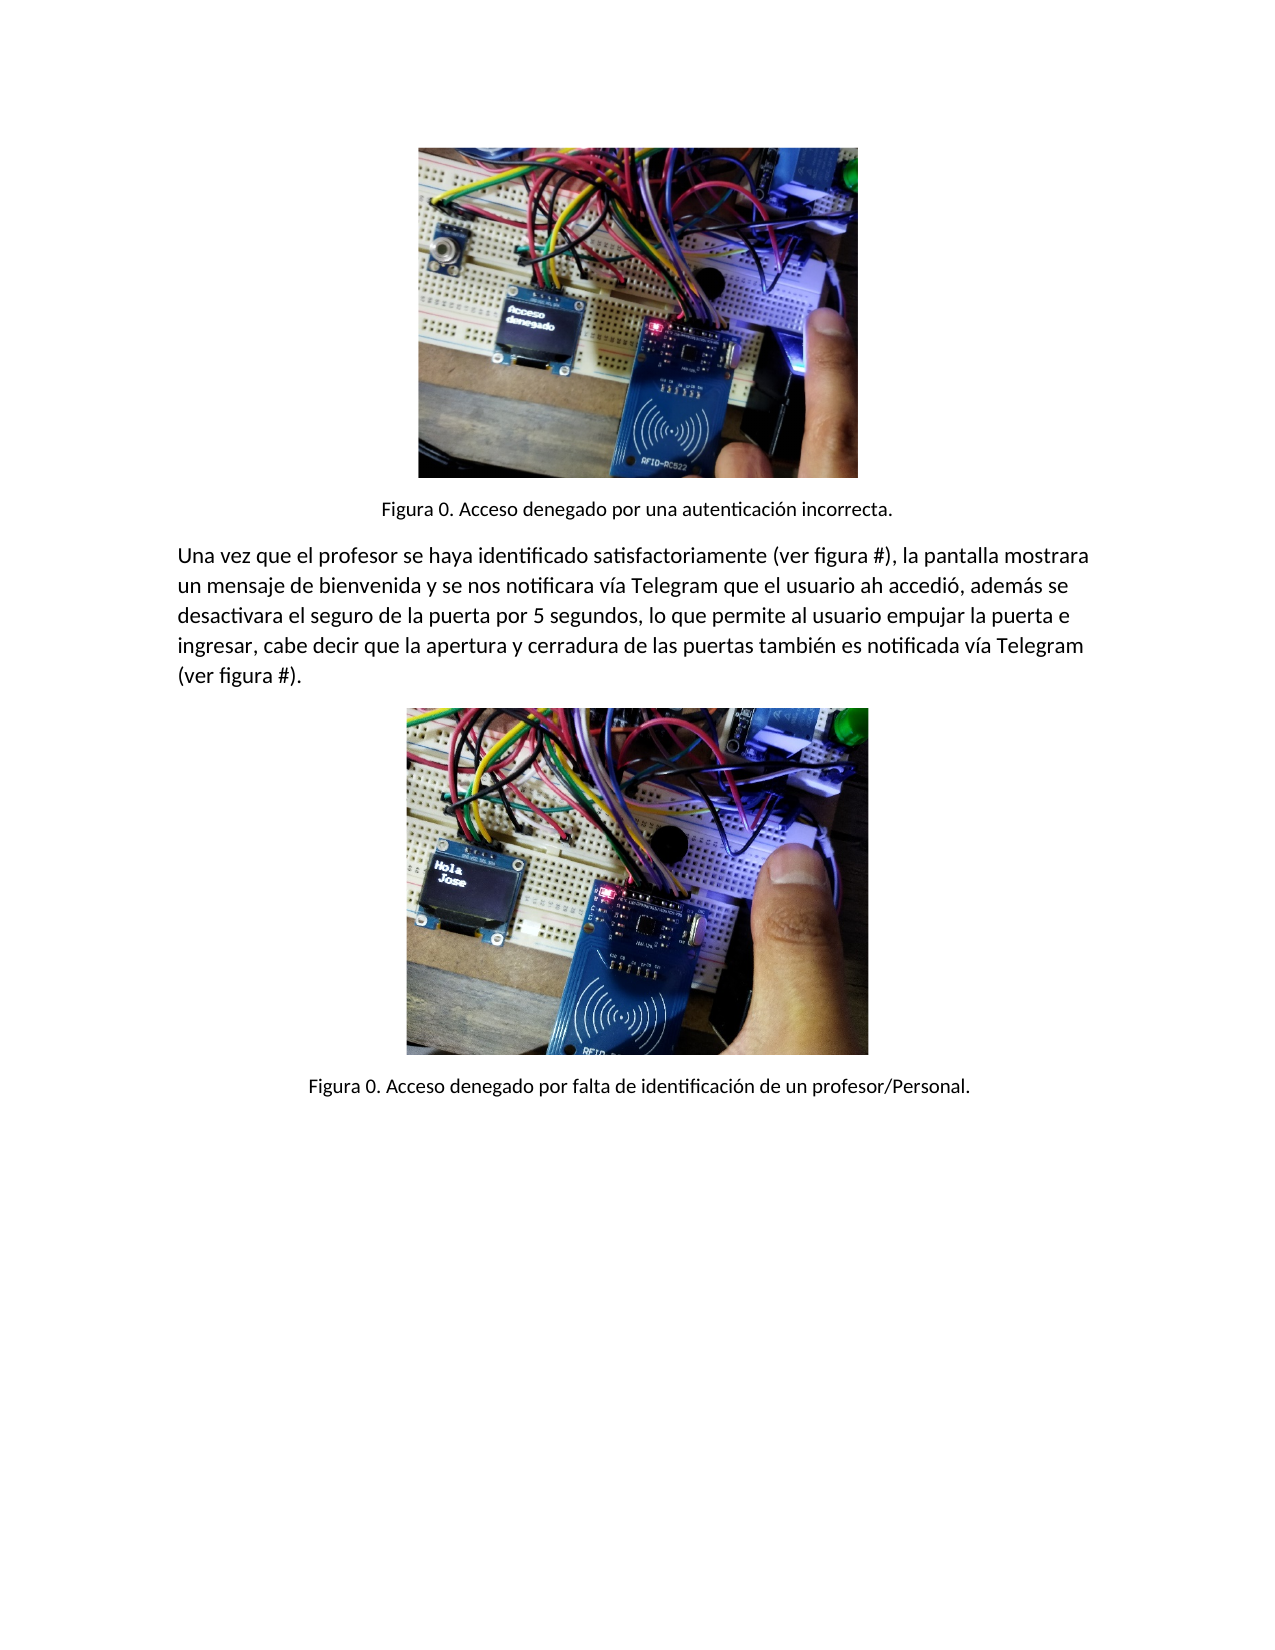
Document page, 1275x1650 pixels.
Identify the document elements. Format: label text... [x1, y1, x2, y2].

picture [406, 708, 869, 1055]
text Una vez que el profesor se haya identificado satisfactoriamente (ver figura #), la pantalla mostrara un mensaje de bienvenida y se nos notificara vía Telegram que el usuario ah accedió, además se desactivara el seguro de la puerta por 5 segundos, lo que permite al usuario empujar la puerta e ingresar, cabe decir que la apertura y cerradura de las puertas también es notificada vía Telegram (ver figura #). [177, 541, 1098, 689]
picture [419, 148, 857, 478]
text Figura 0. Acceso denegado por falta de identificación de un profesor/Personal. [177, 1073, 1098, 1099]
text Figura 0. Acceso denegado por una autenticación incorrecta. [177, 497, 1098, 522]
